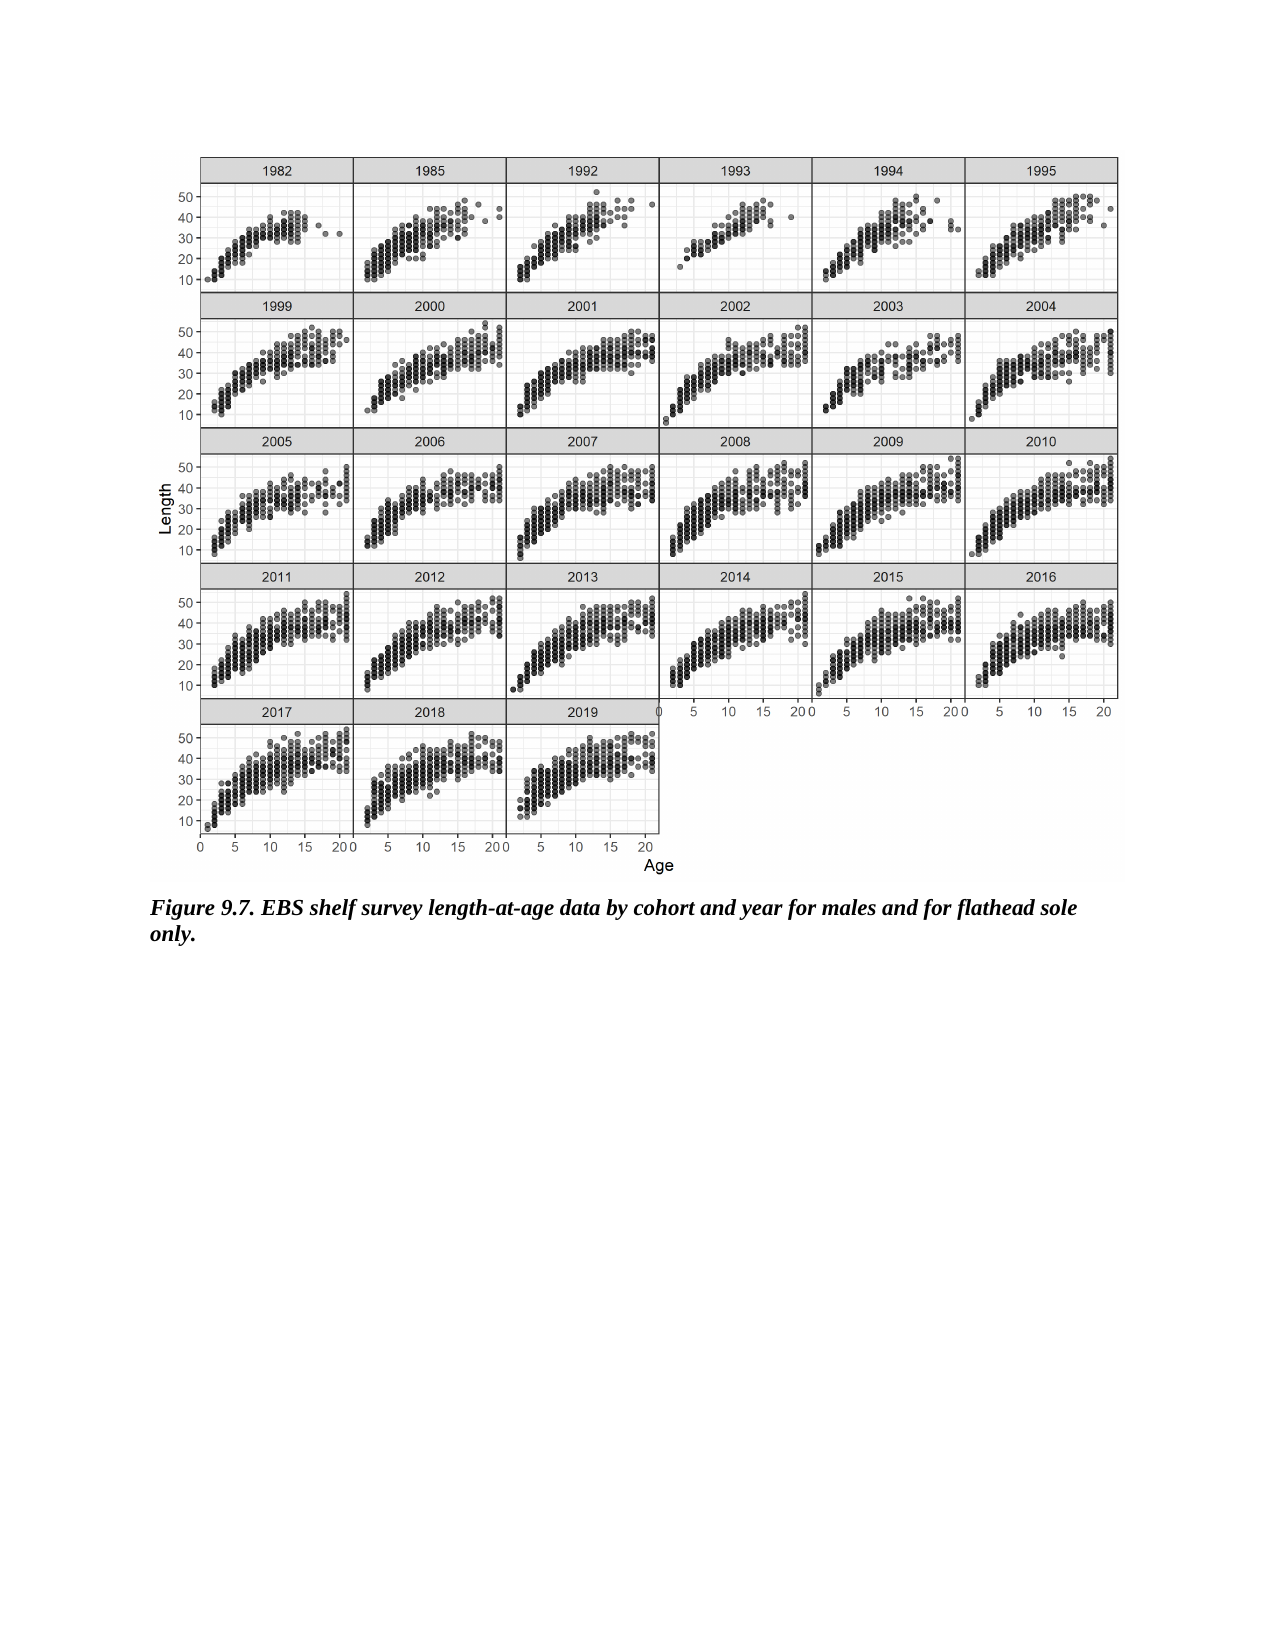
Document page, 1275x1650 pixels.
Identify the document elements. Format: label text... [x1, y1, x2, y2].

text Figure 9.7. EBS shelf survey length-at-age data by cohort and year for males and for flathead sole only. [150, 894, 1125, 947]
picture [150, 150, 1125, 882]
